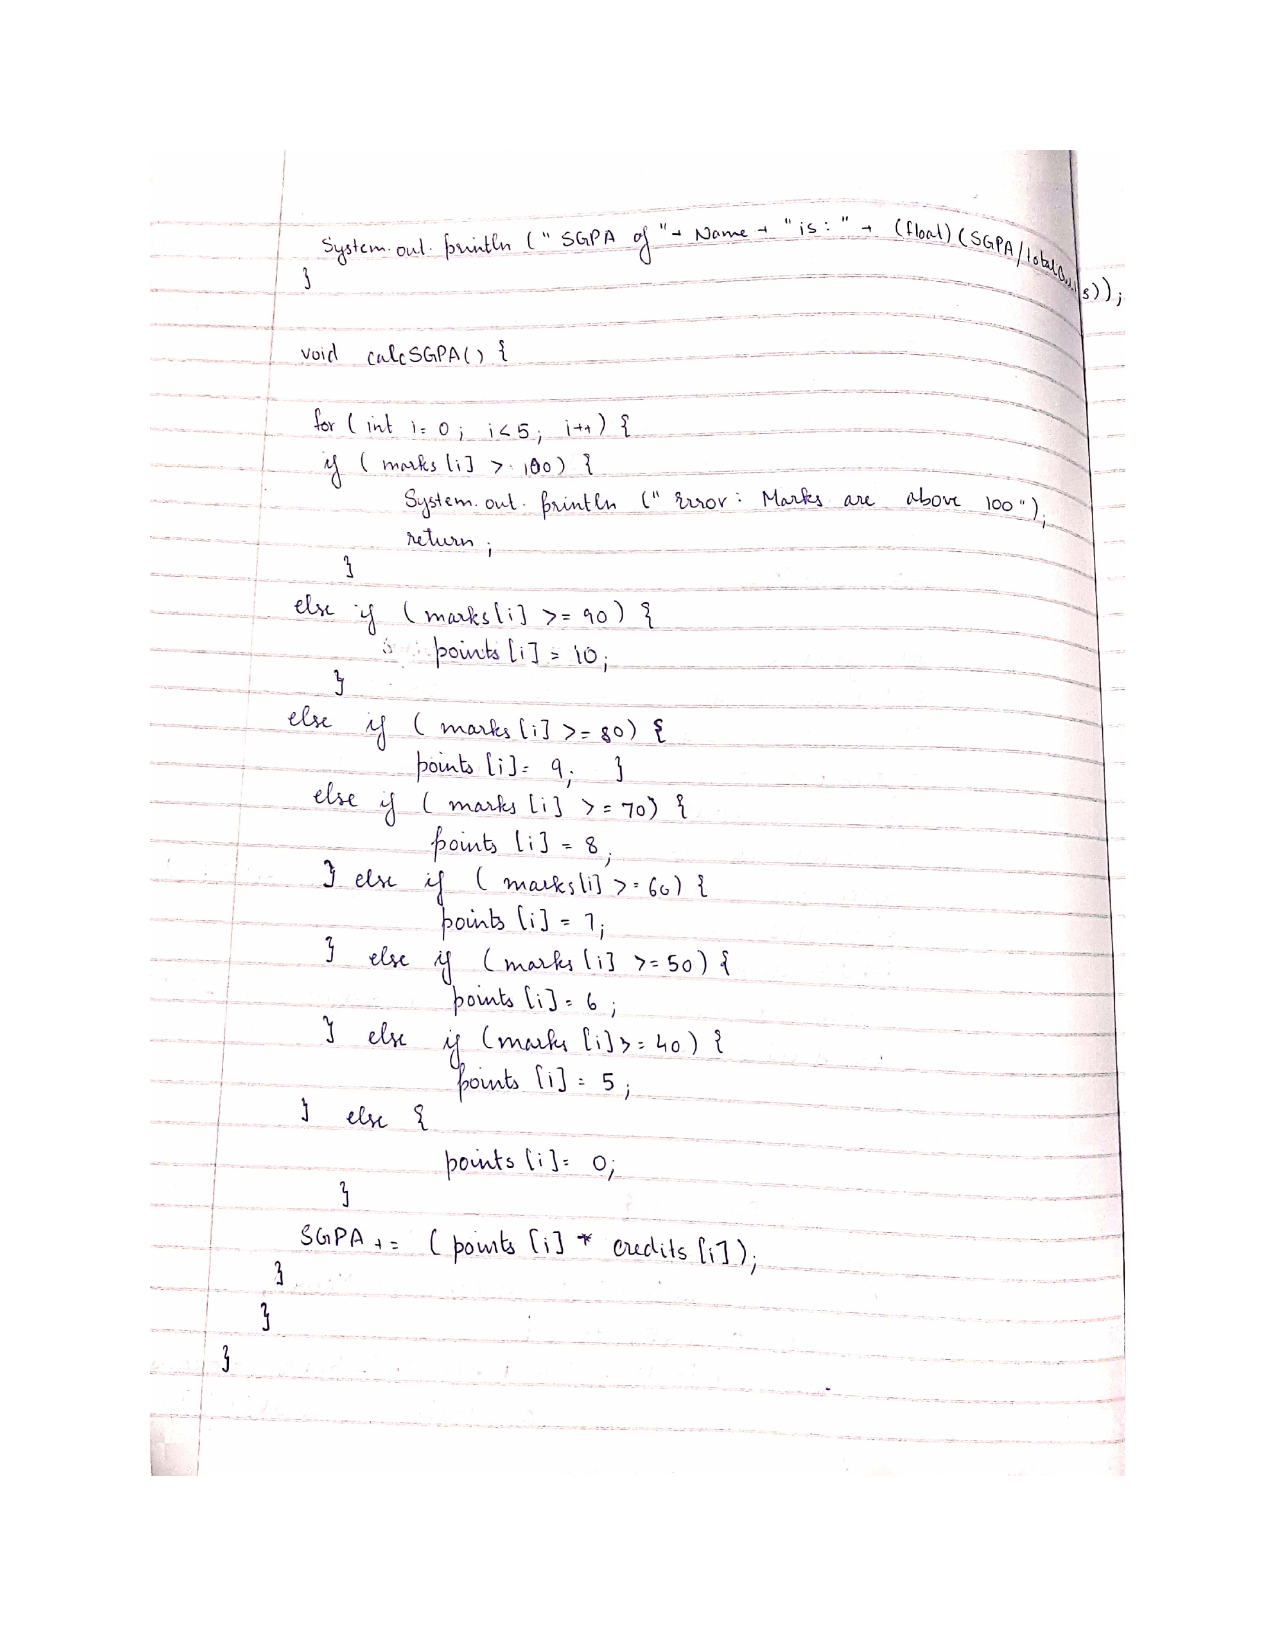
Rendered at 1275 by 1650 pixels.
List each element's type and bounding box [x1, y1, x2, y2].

picture [150, 150, 1125, 1476]
